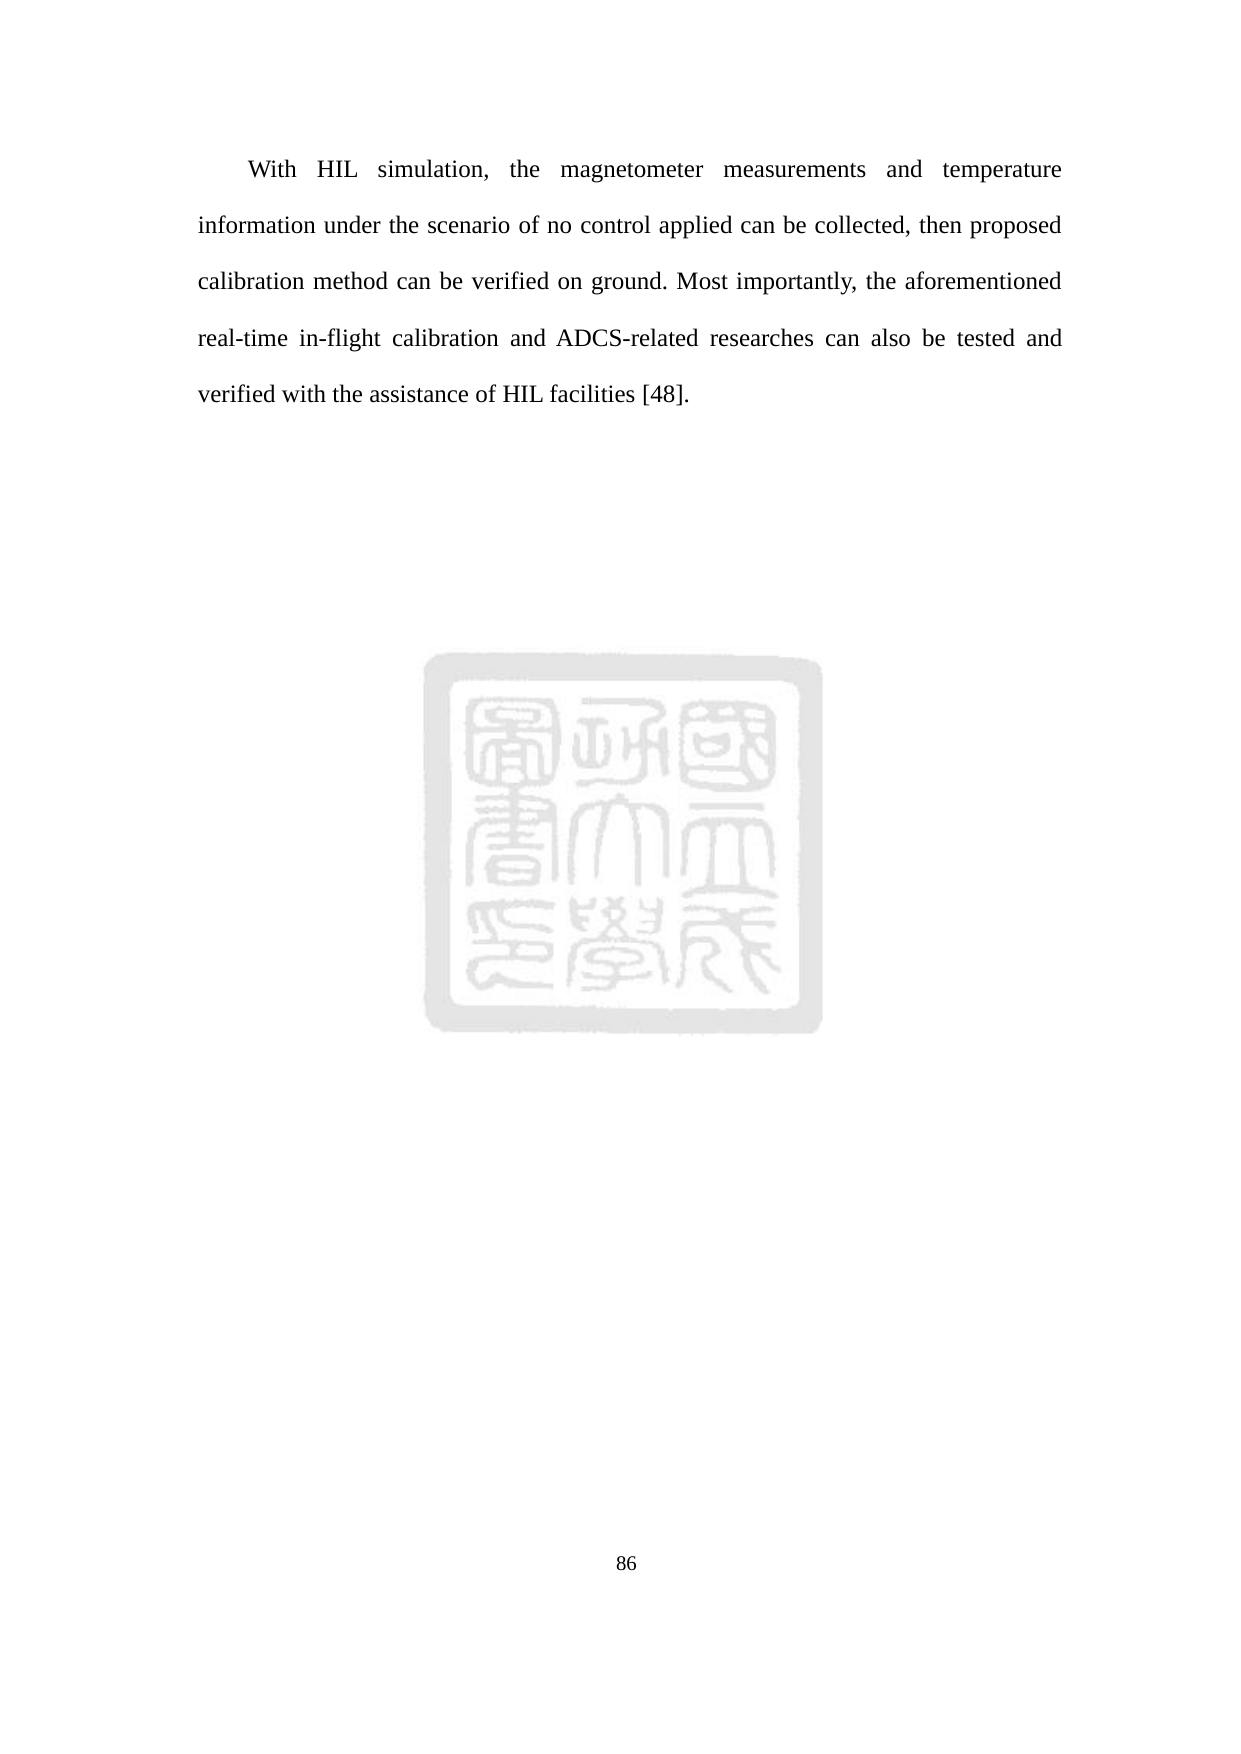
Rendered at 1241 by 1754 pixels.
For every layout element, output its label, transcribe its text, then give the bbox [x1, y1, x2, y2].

picture [416, 646, 823, 1037]
text With HIL simulation, the magnetometer measurements and temperature information under the scenario of no control applied can be collected, then proposed calibration method can be verified on ground. Most importantly, the aforementioned real-time in-flight calibration and ADCS-related researches can also be tested and verified with the assistance of HIL facilities [48]. [198, 149, 1063, 412]
